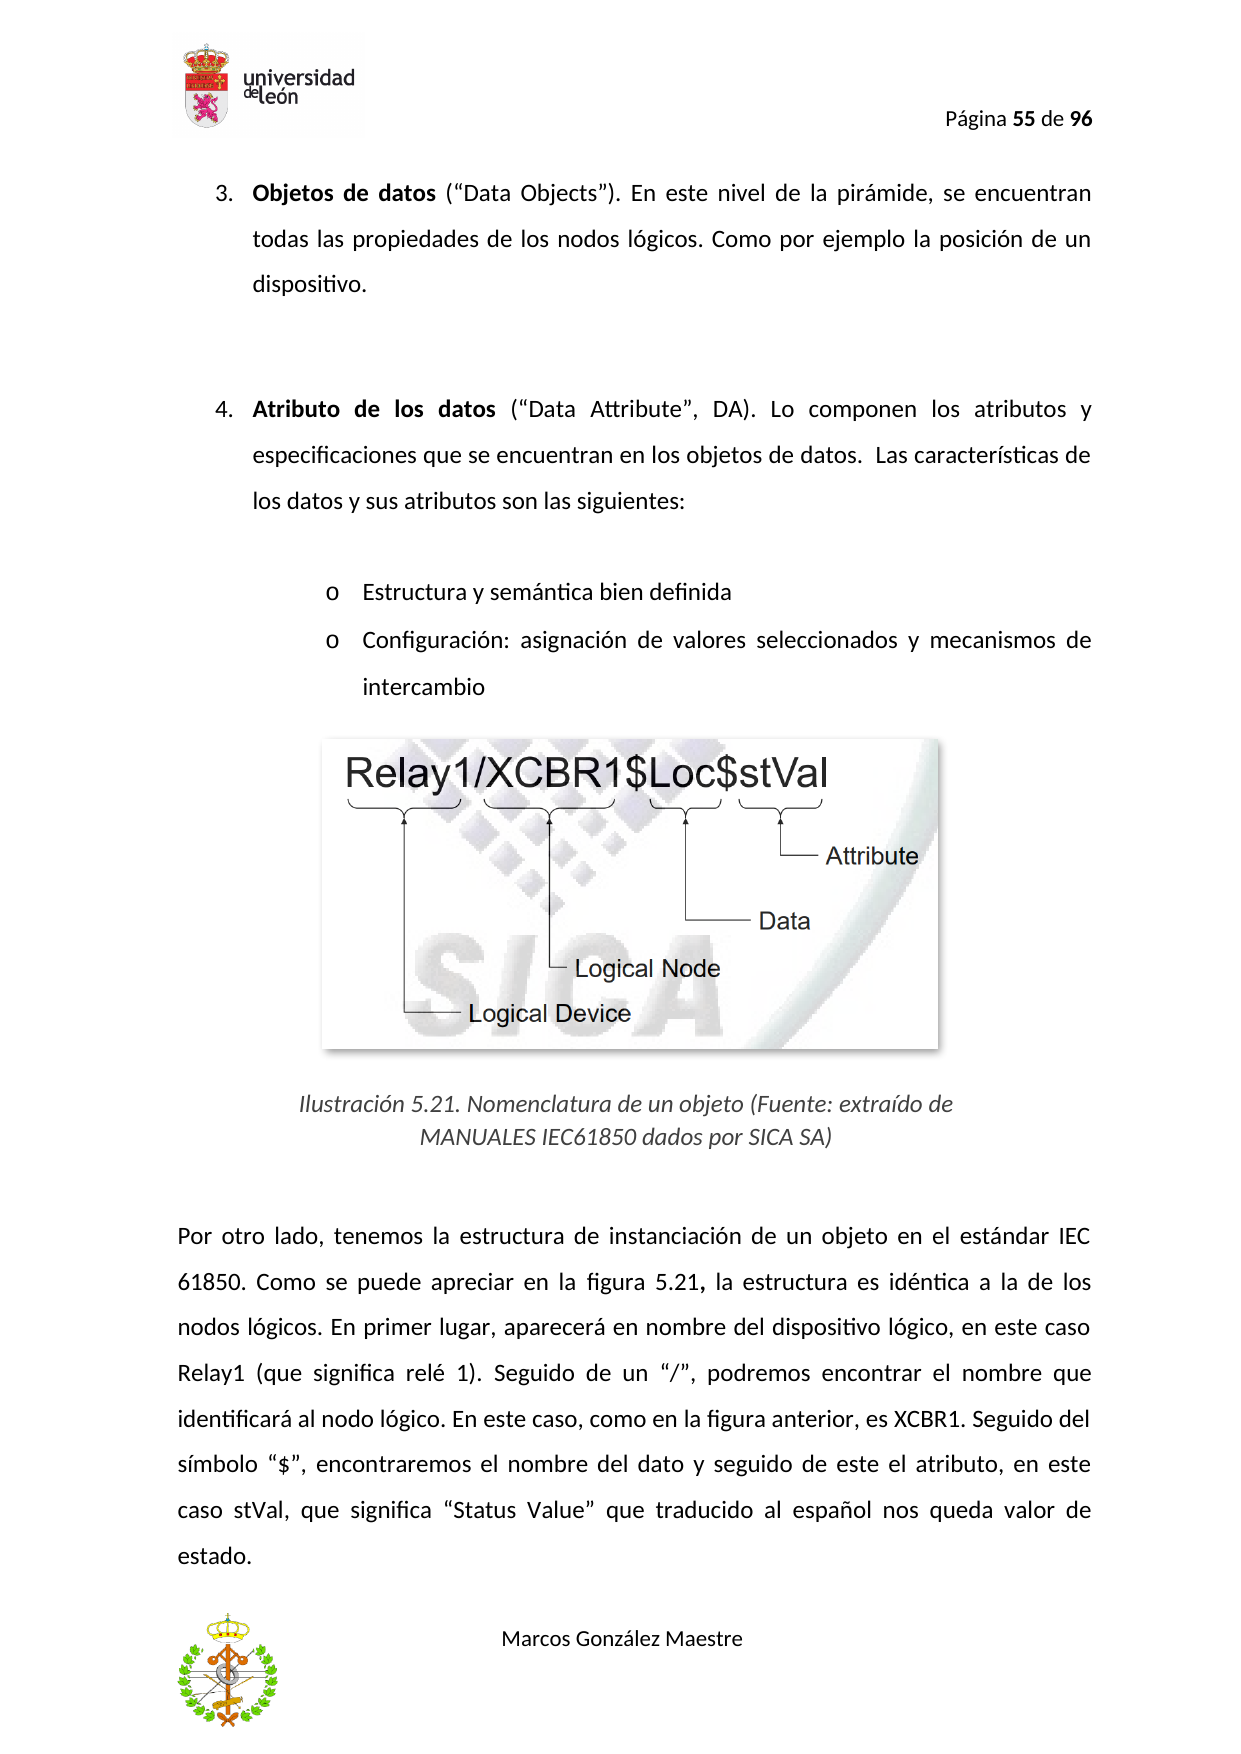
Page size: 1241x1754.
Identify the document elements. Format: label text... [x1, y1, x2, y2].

picture [322, 739, 938, 1049]
list Configuración: asignación de valores seleccionados y mecanismos de intercambio [325, 624, 1092, 701]
text Ilustración 5.21. Nomenclatura de un objeto (Fuente: extraído de MANUALES IEC61850 dados por SICA SA) [252, 1088, 1002, 1151]
text Por otro lado, tenemos la estructura de instanciación de un objeto en el estándar IEC 61850. Como se puede apreciar en la figura 5.21, la estructura es idéntica a la de los nodos lógicos. En primer lugar, aparecerá en nombre del dispositivo lógico, en este caso Relay1 (que significa relé 1). Seguido de un “/”, podremos encontrar el nombre que identificará al nodo lógico. En este caso, como en la figura anterior, es XCBR1. Seguido del símbolo “$”, encontraremos el nombre del dato y seguido de este el atributo, en este caso stVal, que significa “Status Value” que traducido al español nos queda valor de estado. [177, 1220, 1092, 1571]
list Estructura y semántica bien definida [325, 576, 1092, 608]
picture [177, 1613, 278, 1727]
list Atributo de los datos (“Data Attribute”, DA). Lo componen los atributos y especificaciones que se encuentran en los objetos de datos. Las características de los datos y sus atributos son las siguientes: [215, 393, 1092, 515]
picture [172, 32, 365, 138]
list Objetos de datos (“Data Objects”). En este nivel de la pirámide, se encuentran todas las propiedades de los nodos lógicos. Como por ejemplo la posición de un dispositivo. [215, 177, 1092, 299]
